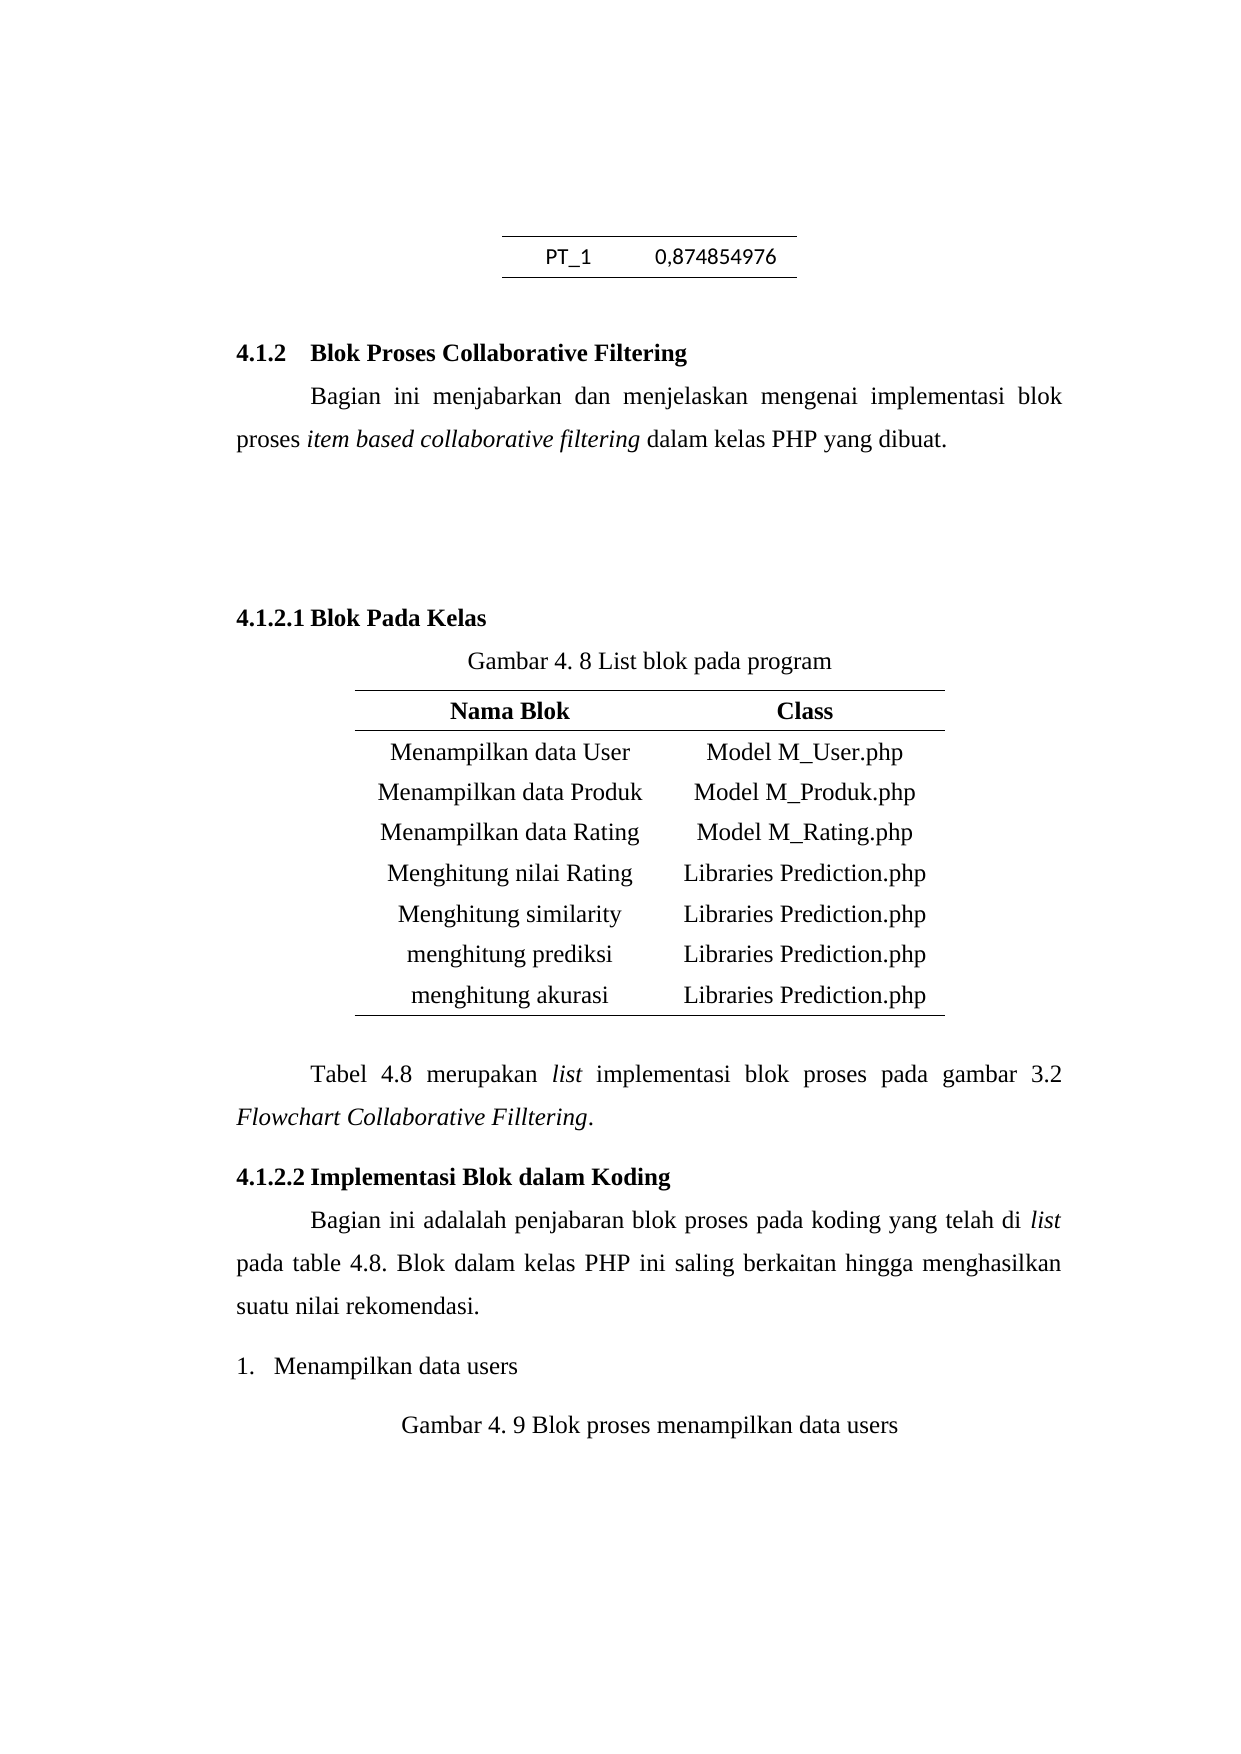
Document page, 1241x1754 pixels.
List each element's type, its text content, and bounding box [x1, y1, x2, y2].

table_cell Menampilkan data User [355, 731, 665, 771]
table_cell Libraries Prediction.php [665, 974, 945, 1014]
table_cell Menampilkan data Produk [355, 771, 665, 811]
table_cell Model M_User.php [665, 731, 945, 771]
table_cell Model M_Rating.php [665, 811, 945, 852]
text Bagian ini adalalah penjabaran blok proses pada koding yang telah di list pada table 4.8. Blok dalam kelas PHP ini saling berkaitan hingga menghasilkan suatu nilai rekomendasi. [236, 1205, 1063, 1320]
table_cell Model M_Produk.php [665, 771, 945, 811]
table_cell Libraries Prediction.php [665, 852, 945, 893]
subtitle Blok Proses Collaborative Filtering [236, 338, 1063, 366]
subtitle Blok Pada Kelas [236, 603, 1063, 632]
table_cell 0,874854976 [635, 237, 797, 277]
table_cell Menghitung nilai Rating [355, 852, 665, 893]
list Menampilkan data users [236, 1351, 1063, 1379]
table_cell menghitung prediksi [355, 933, 665, 974]
table_header Nama Blok [355, 691, 665, 730]
table_cell Menampilkan data Rating [355, 811, 665, 852]
table_cell menghitung akurasi [355, 974, 665, 1014]
subtitle Implementasi Blok dalam Koding [236, 1162, 1063, 1190]
table_cell Libraries Prediction.php [665, 933, 945, 974]
table_cell Menghitung similarity [355, 893, 665, 933]
text Tabel 4.8 merupakan list implementasi blok proses pada gambar 3.2 Flowchart Collaborative Filltering. [236, 1059, 1063, 1131]
text Bagian ini menjabarkan dan menjelaskan mengenai implementasi blok proses item based collaborative filtering dalam kelas PHP yang dibuat. [236, 381, 1063, 453]
table_cell Libraries Prediction.php [665, 893, 945, 933]
table_cell PT_1 [502, 237, 634, 277]
table_header Class [665, 691, 945, 730]
